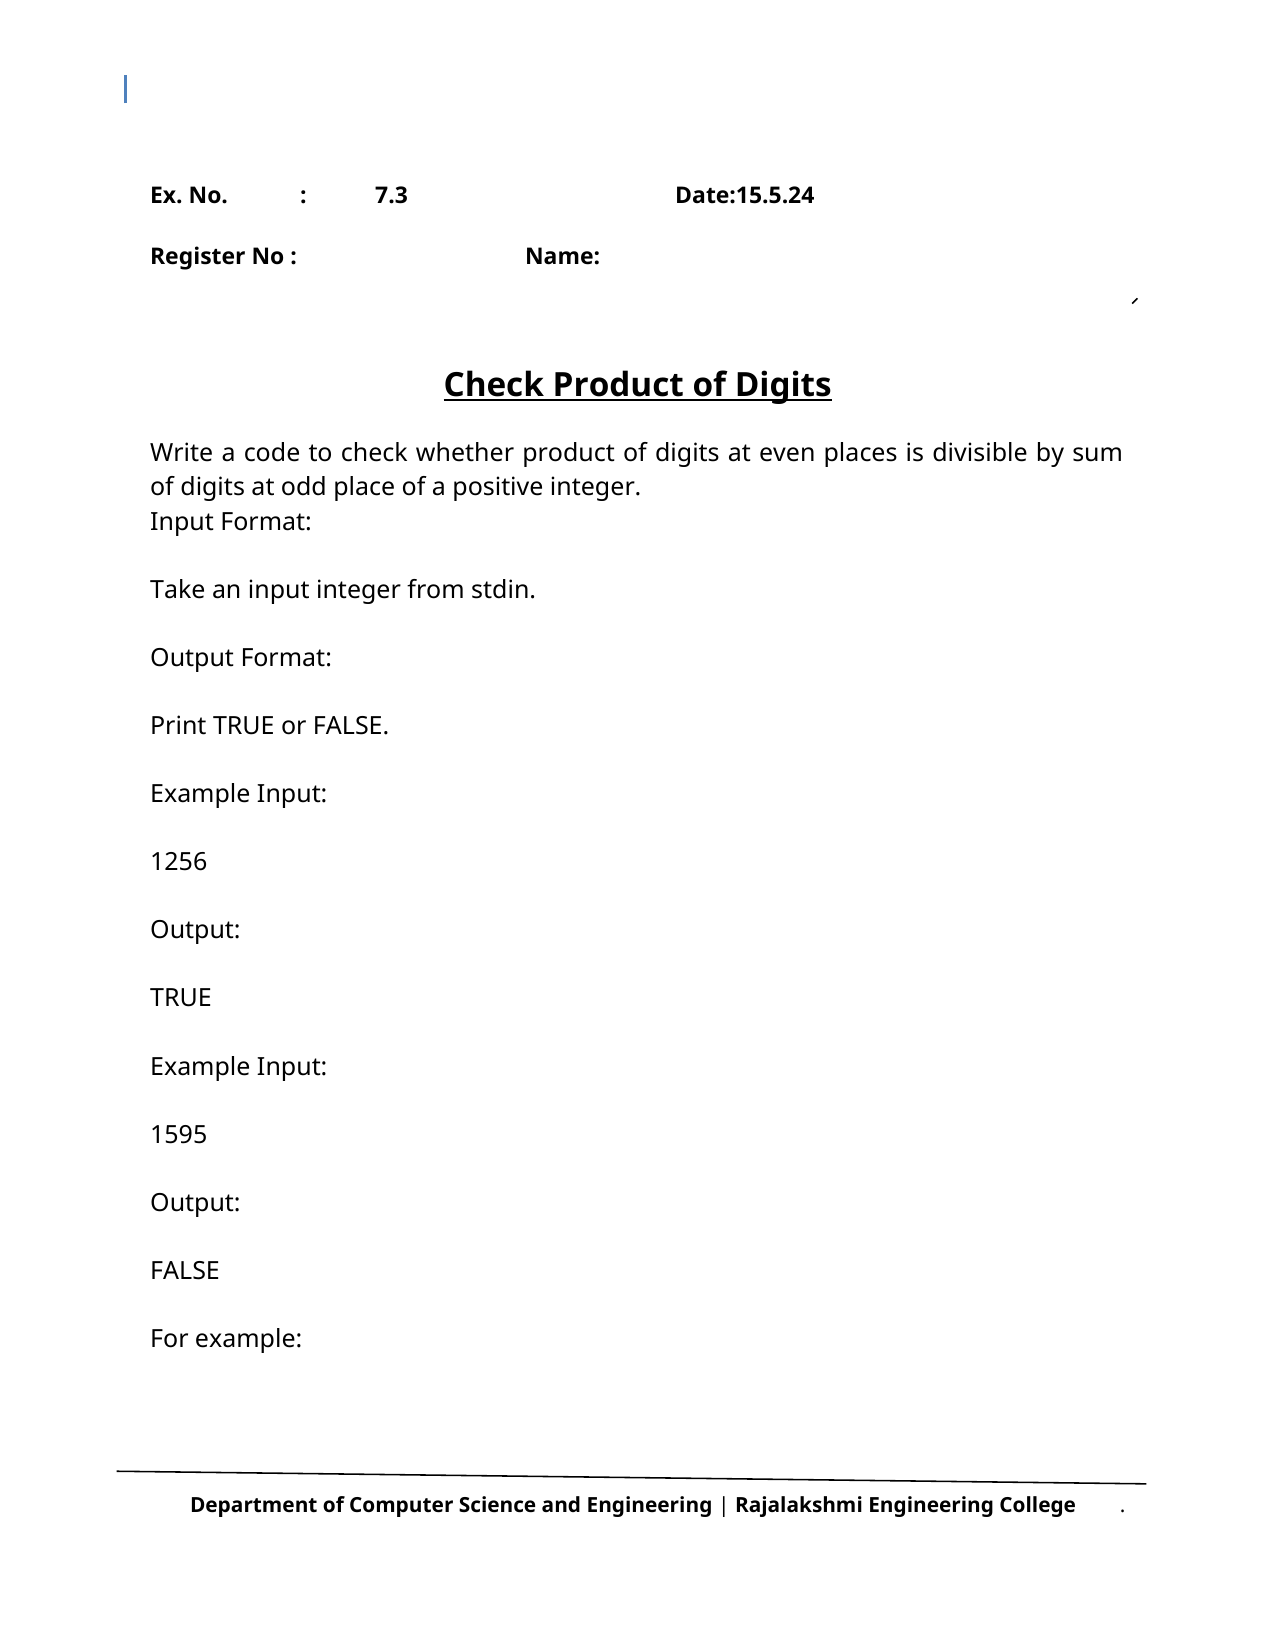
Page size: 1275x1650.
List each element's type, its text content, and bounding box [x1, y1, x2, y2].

text Example Input: [150, 776, 1125, 810]
text Check Product of Digits [150, 360, 1125, 406]
text 1256 [150, 844, 1125, 878]
text 1595 [150, 1116, 1125, 1150]
text Example Input: [150, 1048, 1125, 1082]
text FALSE [150, 1252, 1125, 1287]
text Print TRUE or FALSE. [150, 707, 1125, 742]
text Write a code to check whether product of digits at even places is divisible by sum of digits at odd place of a positive integer. [150, 435, 1125, 503]
text For example: [150, 1321, 1125, 1355]
text Register No : Name: [150, 239, 1125, 271]
text TRUE [150, 980, 1125, 1014]
text Output: [150, 1184, 1125, 1218]
text Output: [150, 912, 1125, 946]
text Output Format: [150, 639, 1125, 673]
text Take an input integer from stdin. [150, 571, 1125, 605]
text Ex. No. : 7.3 Date:15.5.24 [150, 179, 1125, 210]
text Input Format: [150, 503, 1125, 537]
